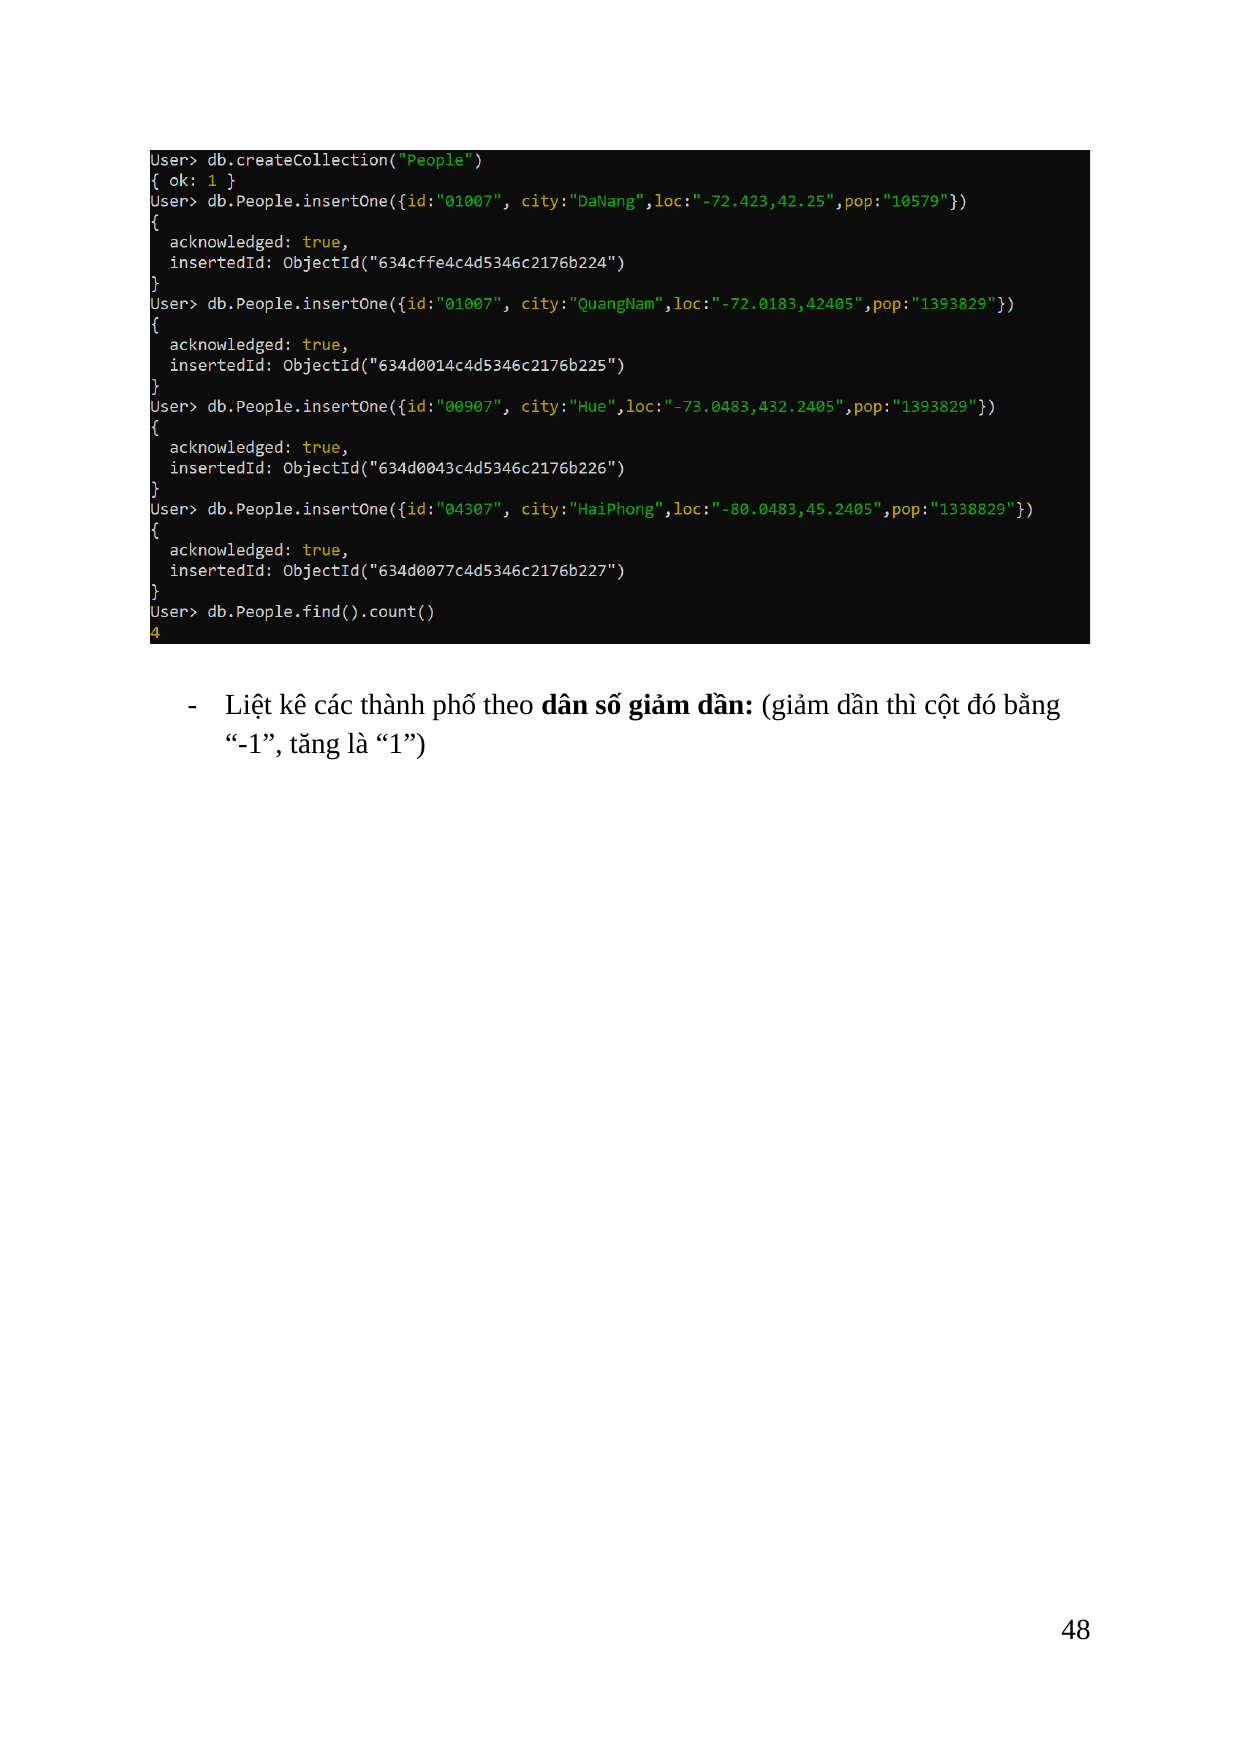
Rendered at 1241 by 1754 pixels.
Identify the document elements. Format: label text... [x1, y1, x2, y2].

picture [150, 150, 1091, 644]
list Liệt kê các thành phố theo dân số giảm dần: (giảm dần thì cột đó bằng “-1”, tăng là “1”) [187, 687, 1090, 759]
